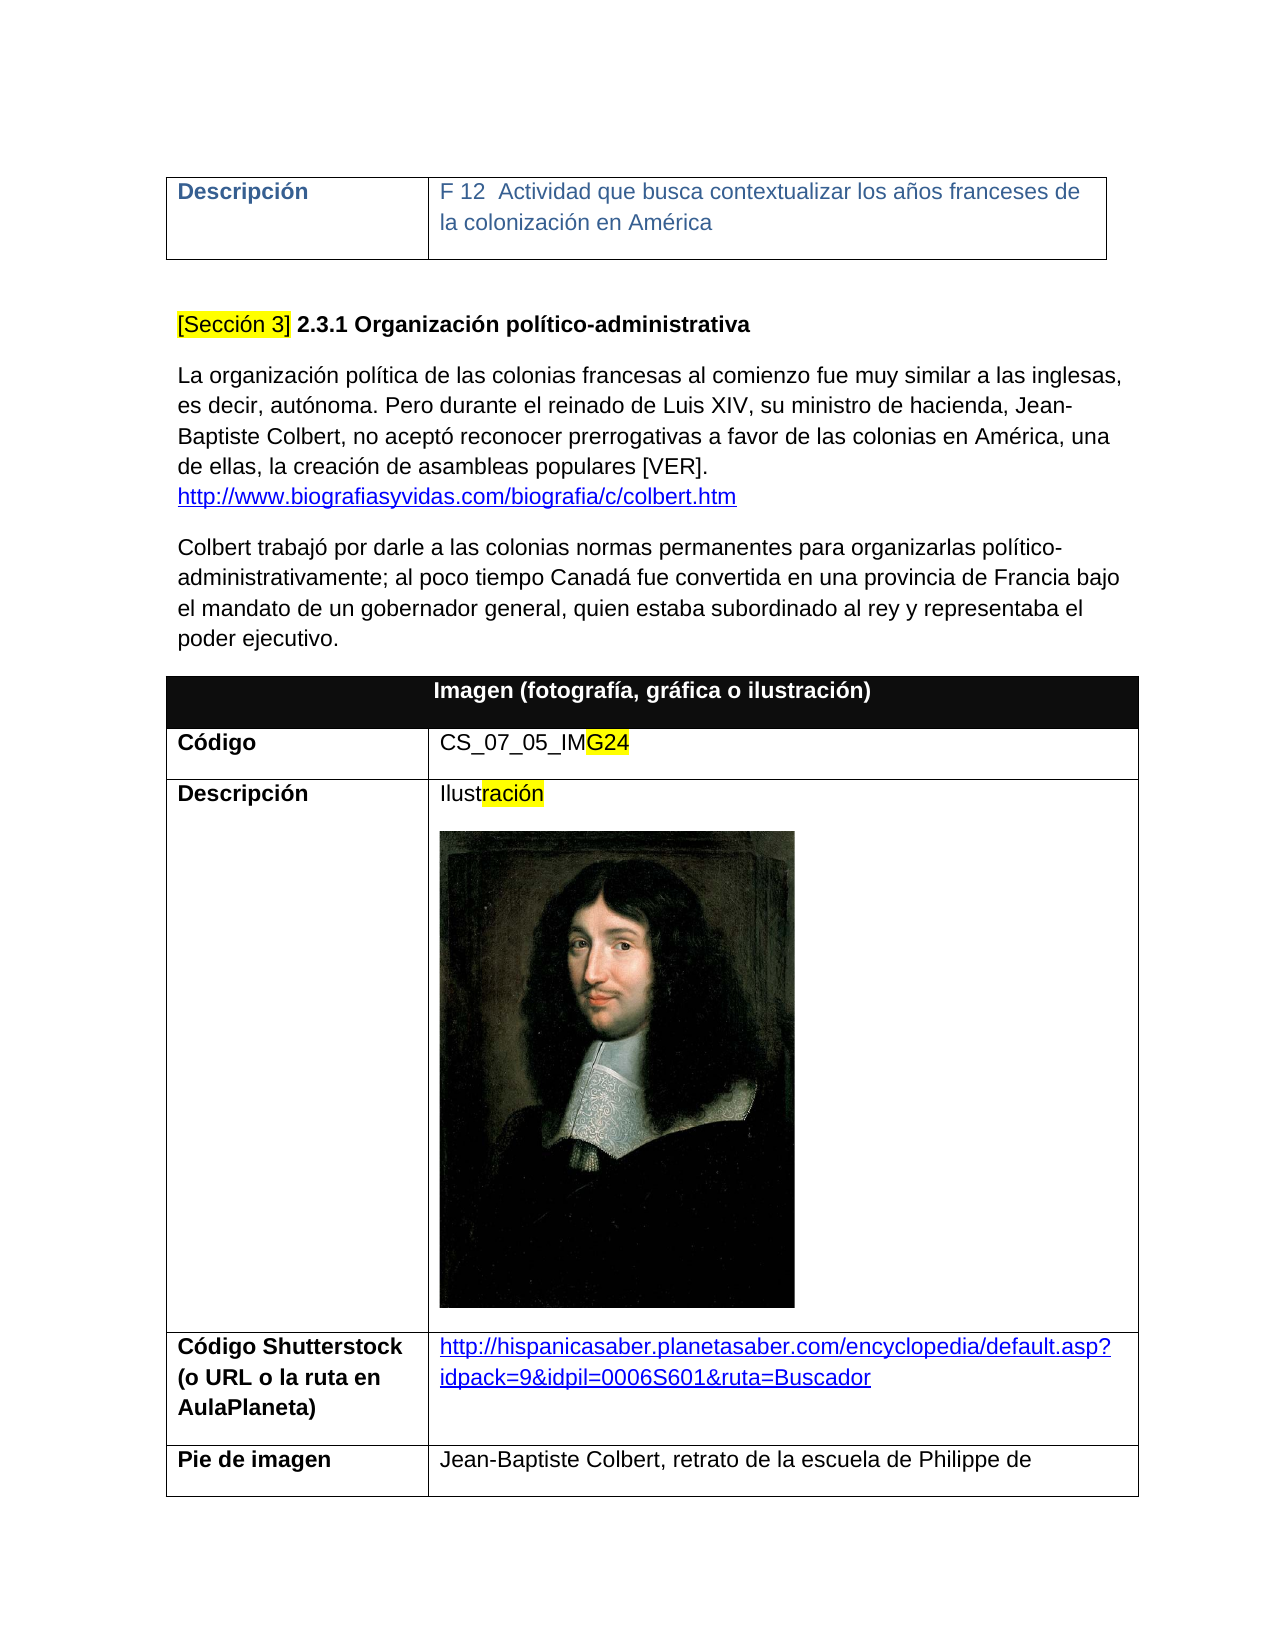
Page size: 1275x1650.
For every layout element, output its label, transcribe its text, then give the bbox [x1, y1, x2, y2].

table_cell Descripción [167, 780, 428, 1332]
table_cell Código [167, 729, 428, 779]
picture [439, 831, 795, 1308]
table_cell Código Shutterstock (o URL o la ruta en AulaPlaneta) [167, 1333, 428, 1444]
table_header Imagen (fotografía, gráfica o ilustración) [167, 677, 1138, 728]
table_cell Ilustración [429, 780, 1138, 1332]
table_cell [429, 1446, 1138, 1496]
table_cell Pie de imagen [167, 1446, 428, 1496]
table_cell http://hispanicasaber.planetasaber.com/encyclopedia/default.asp?idpack=9&idpil=0006S601&ruta=Buscador [429, 1333, 1138, 1444]
table_cell CS_07_05_IMG24 [429, 729, 1138, 779]
text [Sección 3] 2.3.1 Organización político-administrativa [291, 311, 1127, 338]
table_cell F 12 Actividad que busca contextualizar los años franceses de la colonización en América [429, 178, 1106, 259]
text La organización política de las colonias francesas al comienzo fue muy similar a las inglesas, es decir, autónoma. Pero durante el reinado de Luis XIV, su ministro de hacienda, Jean-Baptiste Colbert, no aceptó reconocer prerrogativas a favor de las colonias en América, una de ellas, la creación de asambleas populares [VER]. http://www.biografiasyvidas.com/biografia/c/colbert.htm [177, 362, 1127, 509]
table_cell Descripción [167, 178, 428, 259]
text Colbert trabajó por darle a las colonias normas permanentes para organizarlas político-administrativamente; al poco tiempo Canadá fue convertida en una provincia de Francia bajo el mandato de un gobernador general, quien estaba subordinado al rey y representaba el poder ejecutivo. [177, 534, 1127, 651]
